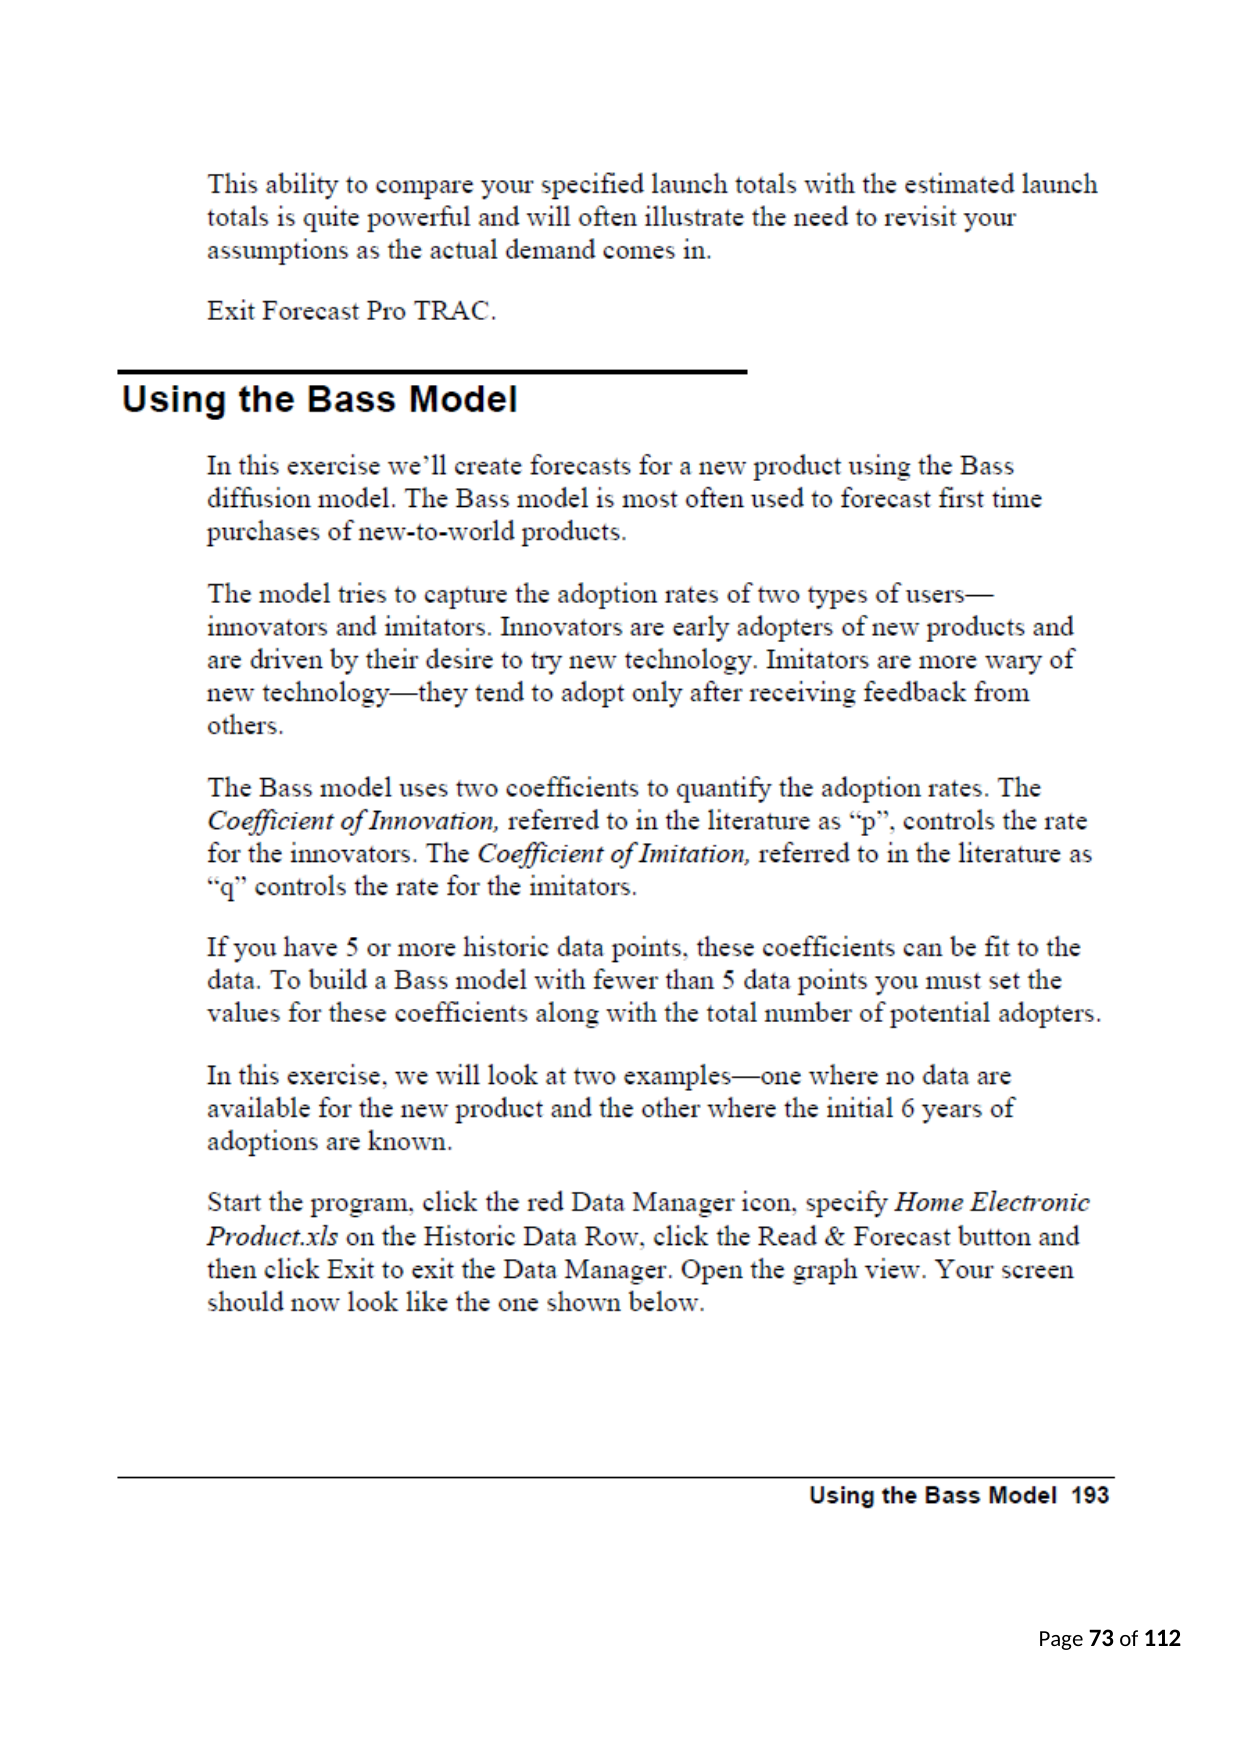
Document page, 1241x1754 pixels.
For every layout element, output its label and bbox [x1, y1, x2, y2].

picture [88, 101, 1159, 1513]
